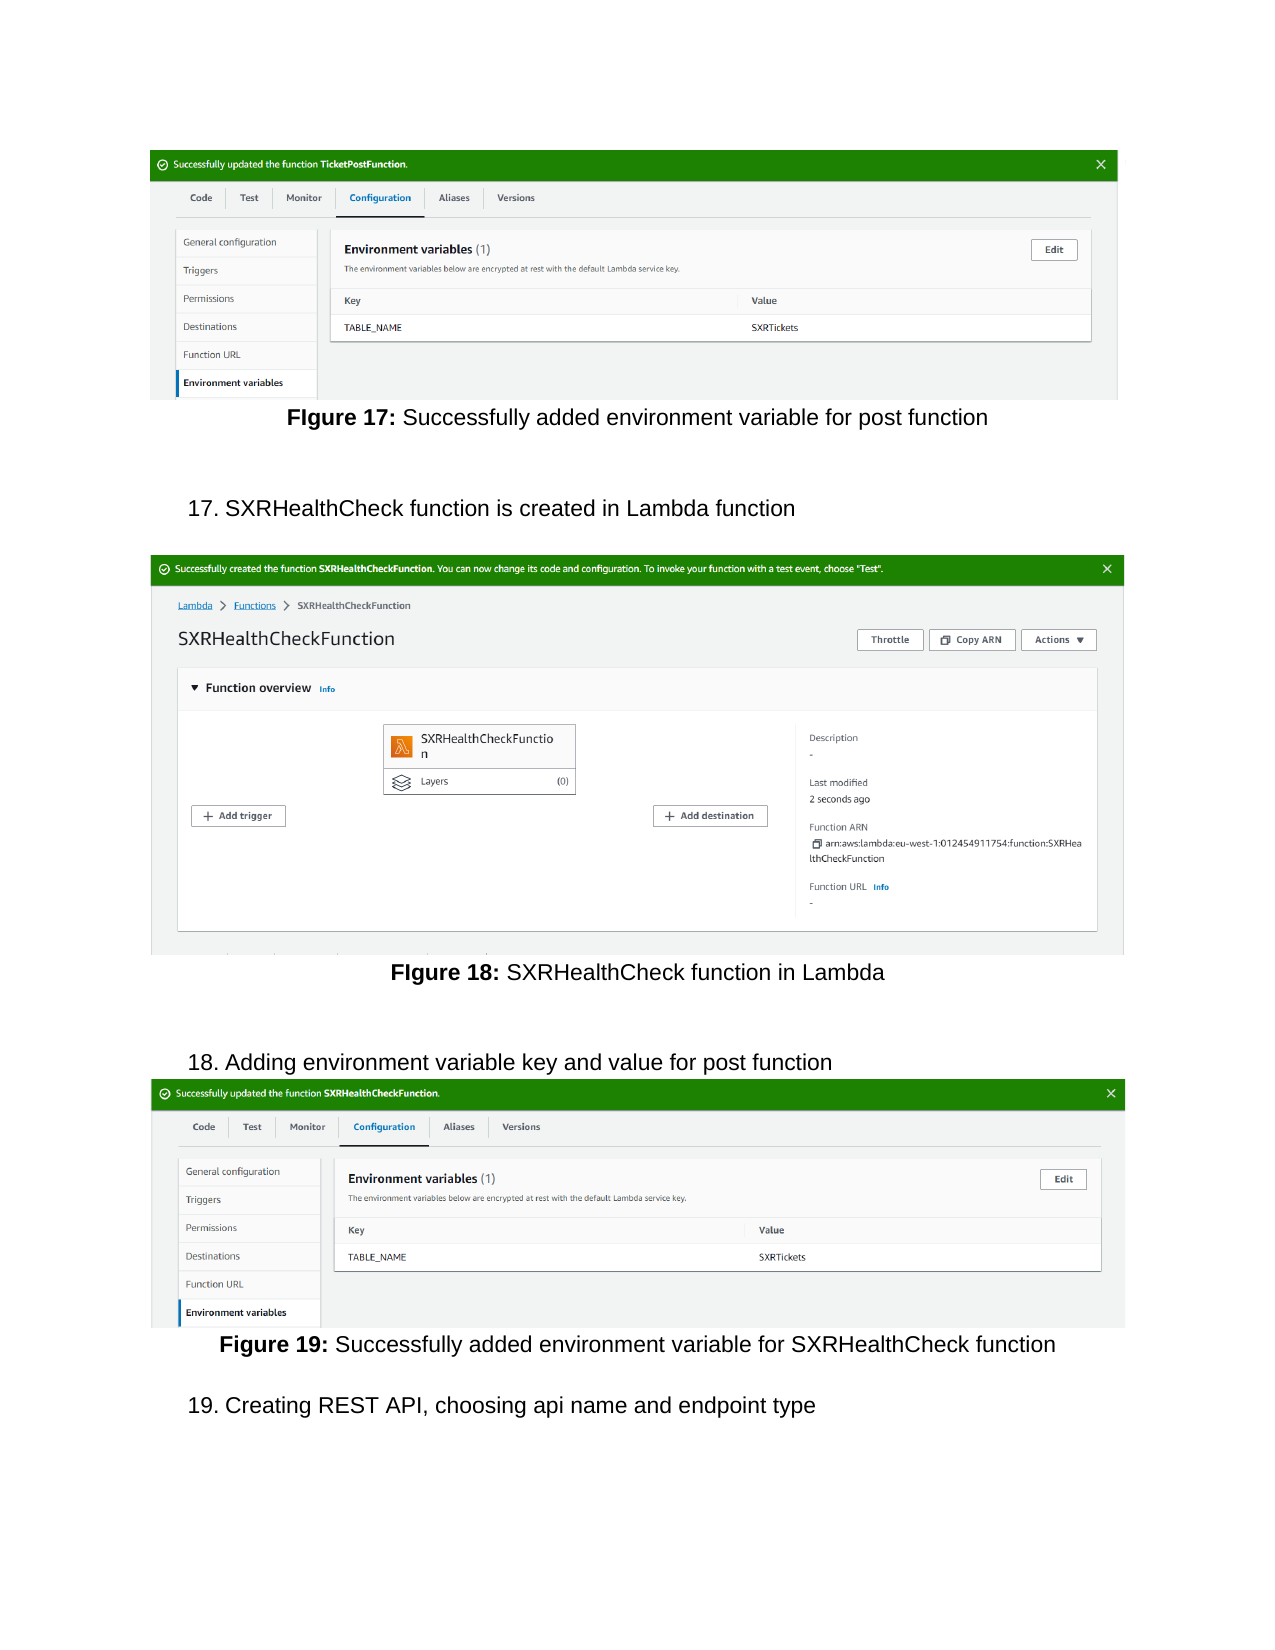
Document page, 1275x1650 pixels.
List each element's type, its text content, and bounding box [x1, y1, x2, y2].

list SXRHealthCheck function is created in Lambda function [187, 494, 1125, 521]
picture [150, 150, 1125, 400]
text Figure 19: Successfully added environment variable for SXRHealthCheck function [150, 1331, 1125, 1358]
text FIgure 17: Successfully added environment variable for post function [150, 404, 1125, 430]
list Adding environment variable key and value for post function [187, 1049, 1125, 1076]
picture [150, 555, 1125, 955]
picture [150, 1079, 1125, 1328]
list Creating REST API, choosing api name and endpoint type [187, 1392, 1125, 1418]
text FIgure 18: SXRHealthCheck function in Lambda [150, 959, 1125, 985]
